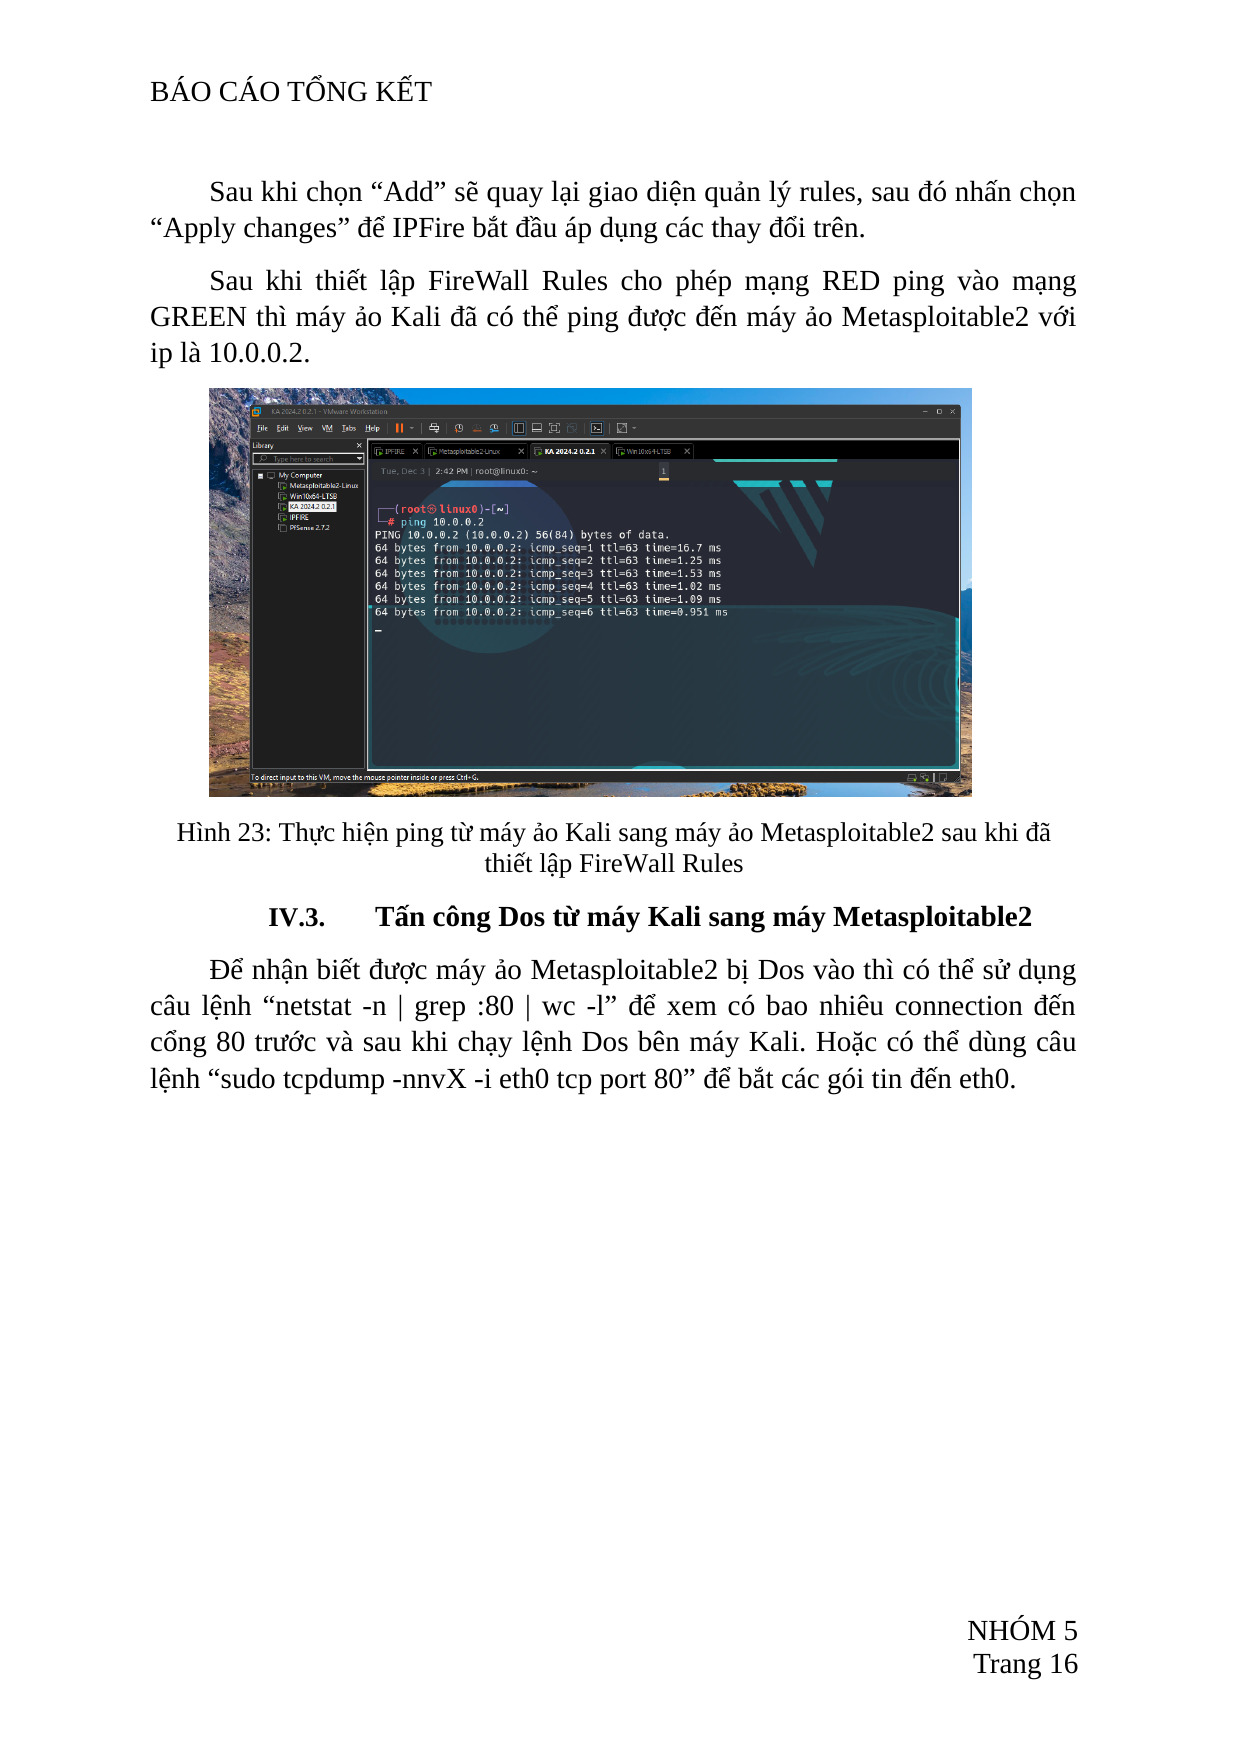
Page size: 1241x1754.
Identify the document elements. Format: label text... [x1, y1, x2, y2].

text Sau khi chọn “Add” sẽ quay lại giao diện quản lý rules, sau đó nhấn chọn “Apply changes” để IPFire bắt đầu áp dụng các thay đổi trên. [150, 174, 1078, 244]
text Để nhận biết được máy ảo Metasploitable2 bị Dos vào thì có thể sử dụng câu lệnh “netstat -n | grep :80 | wc -l” để xem có bao nhiêu connection đến cổng 80 trước và sau khi chạy lệnh Dos bên máy Kali. Hoặc có thể dùng câu lệnh “sudo tcpdump -nnvX -i eth0 tcp port 80” để bắt các gói tin đến eth0. [150, 952, 1078, 1094]
picture [209, 388, 972, 797]
text Sau khi thiết lập FireWall Rules cho phép mạng RED ping vào mạng GREEN thì máy ảo Kali đã có thể ping được đến máy ảo Metasploitable2 với ip là 10.0.0.2. [150, 263, 1078, 369]
text Hình 23: Thực hiện ping từ máy ảo Kali sang máy ảo Metasploitable2 sau khi đã thiết lập FireWall Rules [150, 816, 1078, 879]
text Tấn công Dos từ máy Kali sang máy Metasploitable2 [209, 899, 1078, 933]
